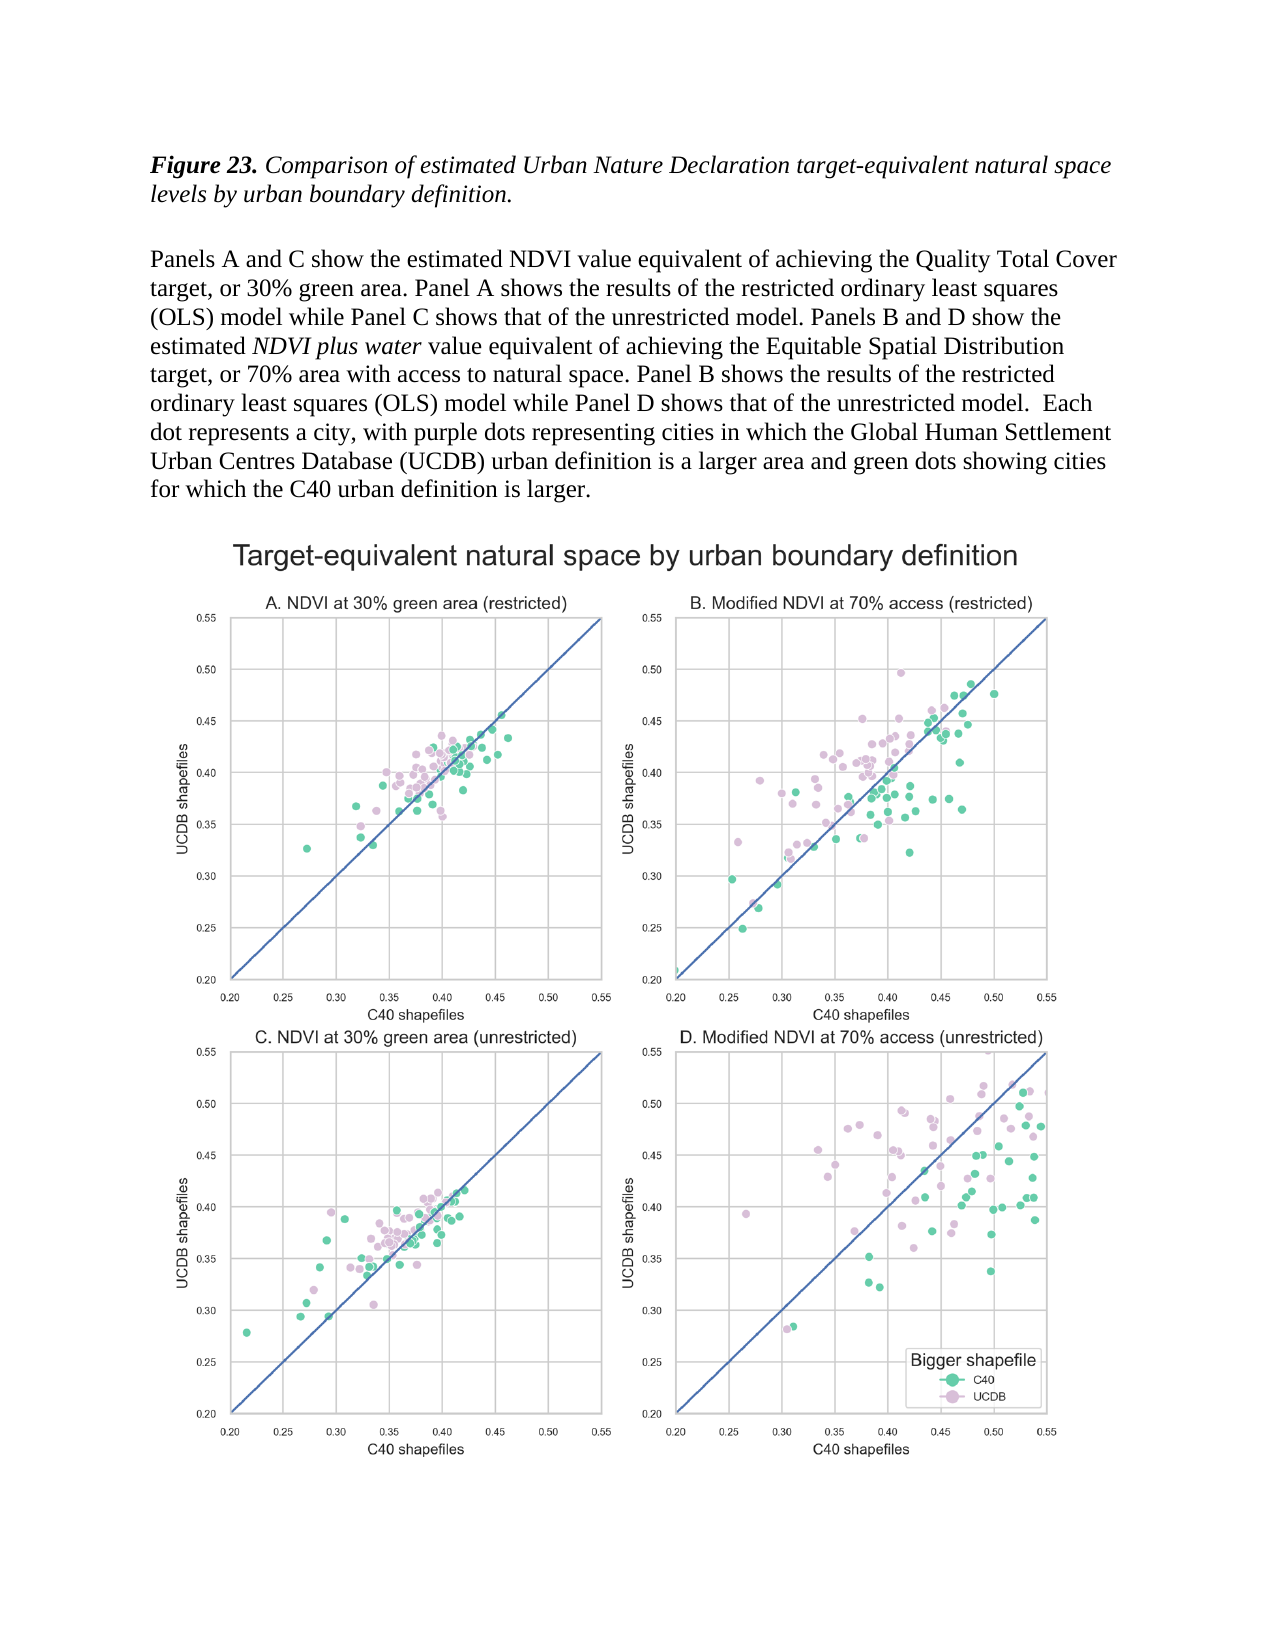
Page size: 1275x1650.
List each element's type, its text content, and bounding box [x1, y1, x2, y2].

picture [166, 533, 1064, 1463]
text Panels A and C show the estimated NDVI value equivalent of achieving the Quality Total Cover target, or 30% green area. Panel A shows the results of the restricted ordinary least squares (OLS) model while Panel C shows that of the unrestricted model. Panels B and D show the estimated NDVI plus water value equivalent of achieving the Equitable Spatial Distribution target, or 70% area with access to natural space. Panel B shows the results of the restricted ordinary least squares (OLS) model while Panel D shows that of the unrestricted model. Each dot represents a city, with purple dots representing cities in which the Global Human Settlement Urban Centres Database (UCDB) urban definition is a larger area and green dots showing cities for which the C40 urban definition is larger. [150, 244, 1125, 503]
text Figure 23. Comparison of estimated Urban Nature Declaration target-equivalent natural space levels by urban boundary definition. [513, 150, 1125, 207]
